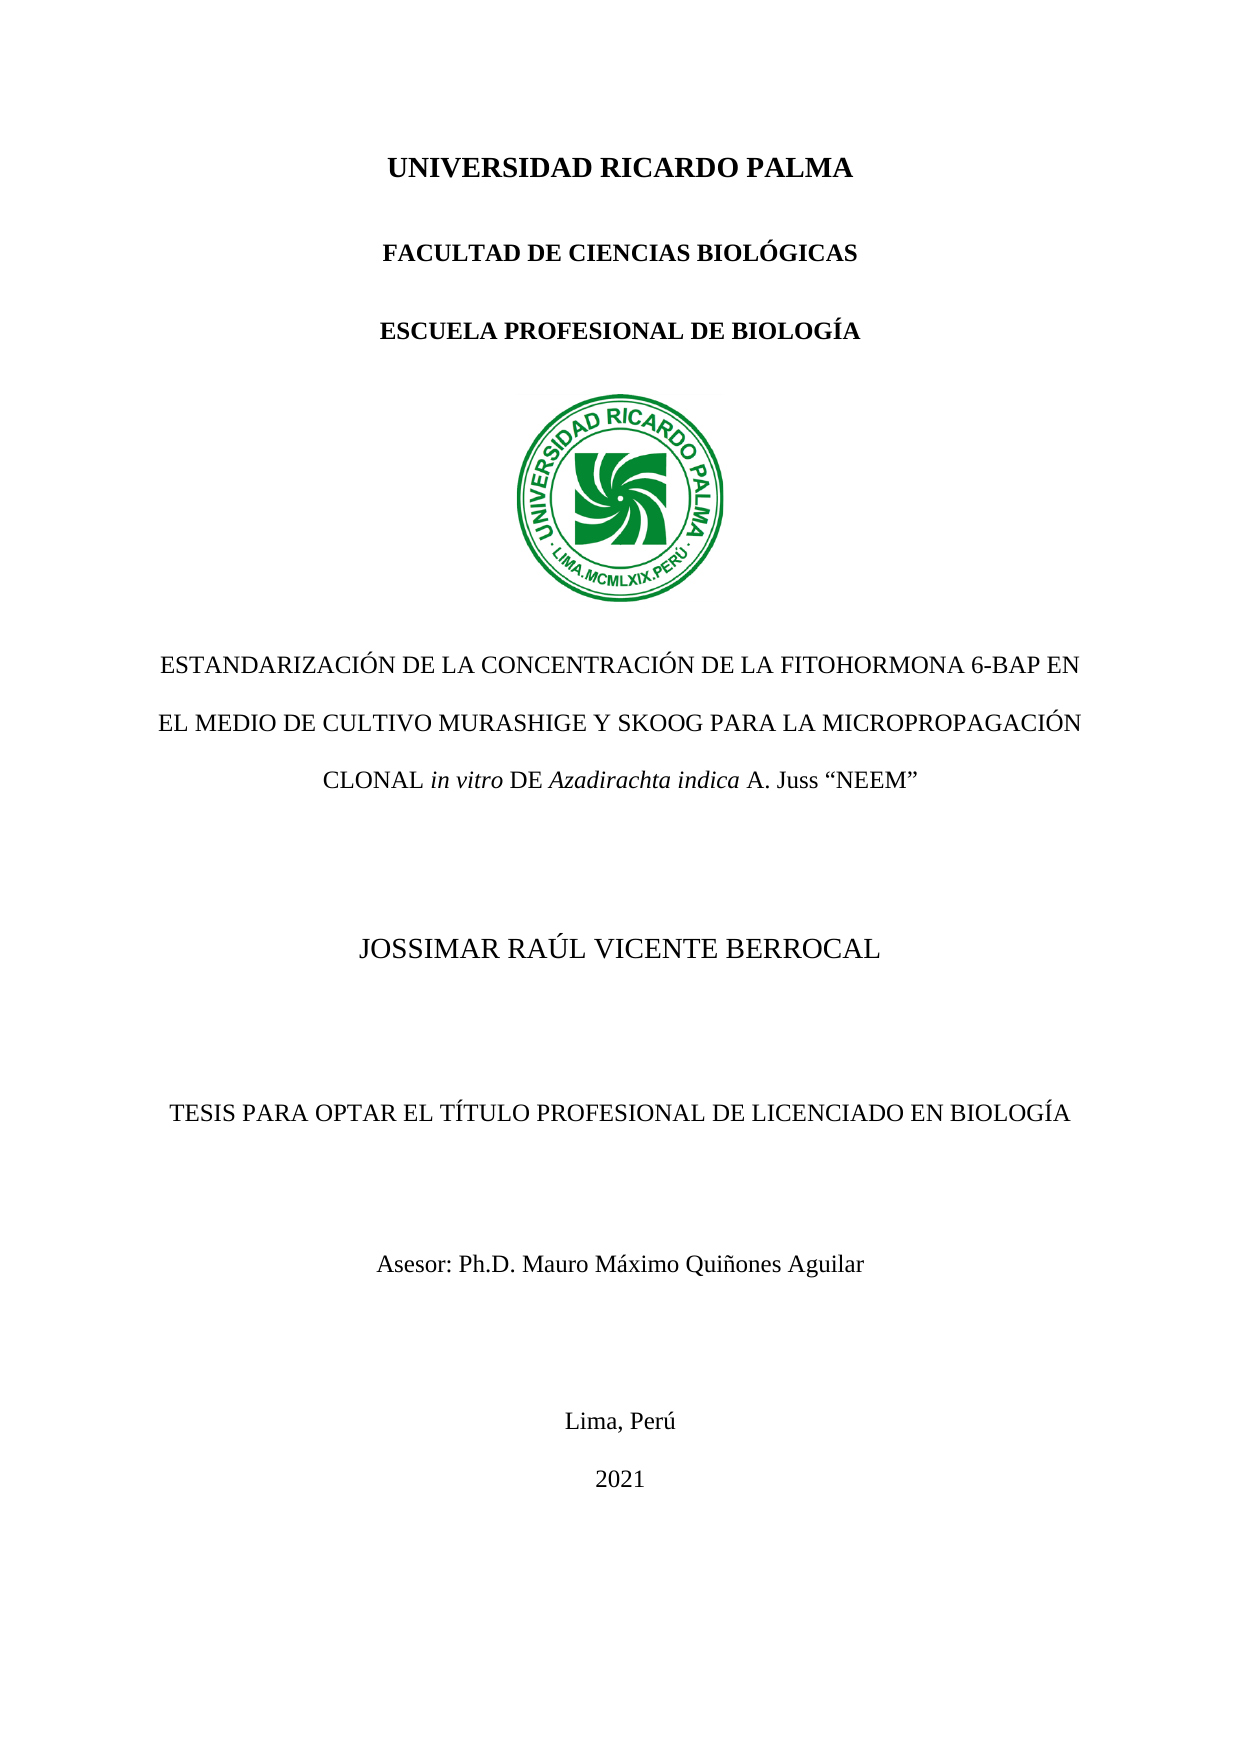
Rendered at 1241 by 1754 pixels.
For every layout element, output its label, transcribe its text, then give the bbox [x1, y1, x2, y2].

text JOSSIMAR RAÚL VICENTE BERROCAL [150, 931, 1090, 965]
text Lima, Perú [150, 1406, 1090, 1435]
text ESTANDARIZACIÓN DE LA CONCENTRACIÓN DE LA FITOHORMONA 6-BAP EN EL MEDIO DE CULTIVO MURASHIGE Y SKOOG PARA LA MICROPROPAGACIÓN CLONAL in vitro DE Azadirachta indica A. Juss “NEEM” [150, 650, 1090, 794]
text 2021 [150, 1464, 1090, 1492]
text UNIVERSIDAD RICARDO PALMA [150, 150, 1090, 183]
text TESIS PARA OPTAR EL TÍTULO PROFESIONAL DE LICENCIADO EN BIOLOGÍA [150, 1098, 1090, 1126]
text FACULTAD DE CIENCIAS BIOLÓGICAS [150, 238, 1090, 267]
text ESCUELA PROFESIONAL DE BIOLOGÍA [150, 316, 1090, 345]
picture [516, 394, 724, 602]
text Asesor: Ph.D. Mauro Máximo Quiñones Aguilar [150, 1249, 1090, 1278]
